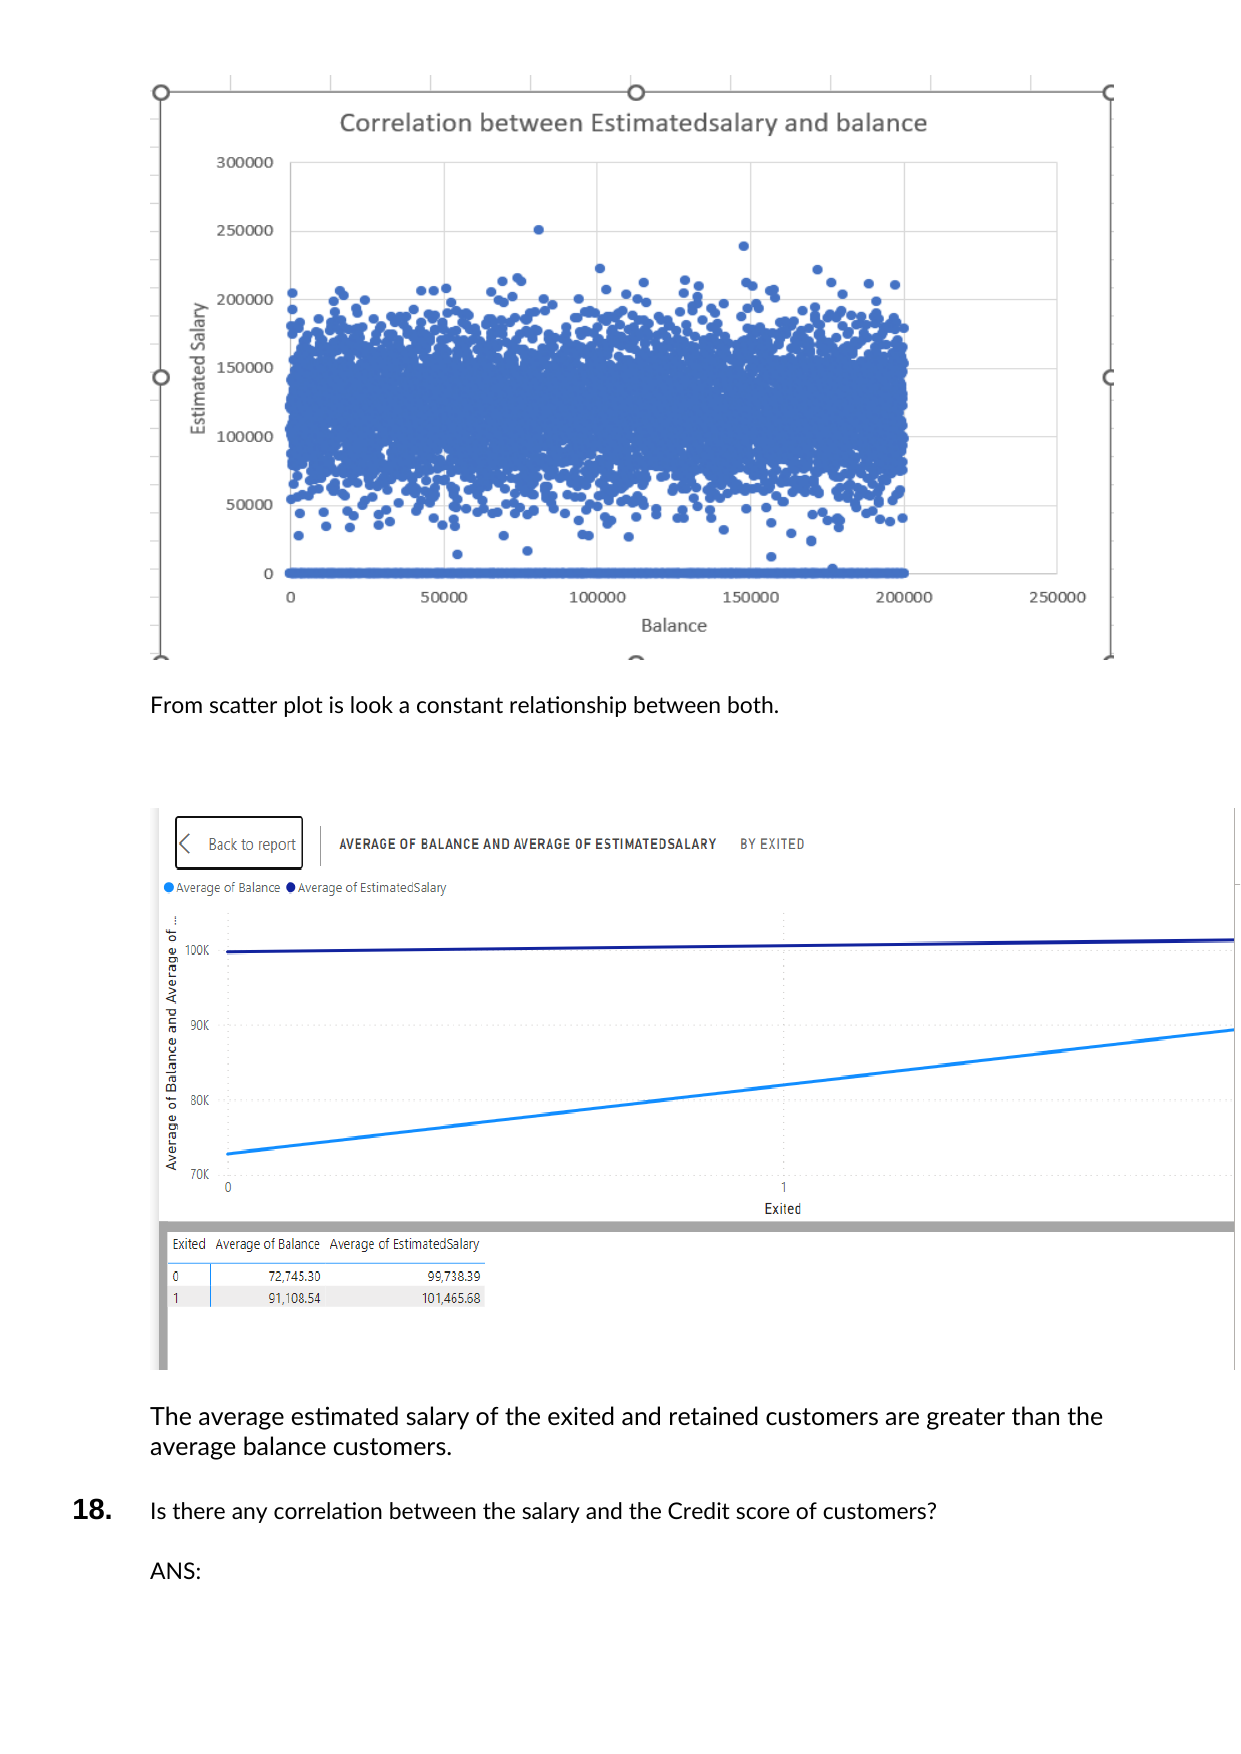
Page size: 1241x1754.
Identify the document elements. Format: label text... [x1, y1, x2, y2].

picture [150, 808, 1241, 1370]
text ANS: [150, 1557, 1165, 1584]
list Is there any correlation between the salary and the Credit score of customers? [112, 1492, 1165, 1526]
picture [150, 75, 1114, 660]
text The average estimated salary of the exited and retained customers are greater than the average balance customers. [150, 1401, 1165, 1461]
text From scatter plot is look a constant relationship between both. [150, 691, 1165, 718]
